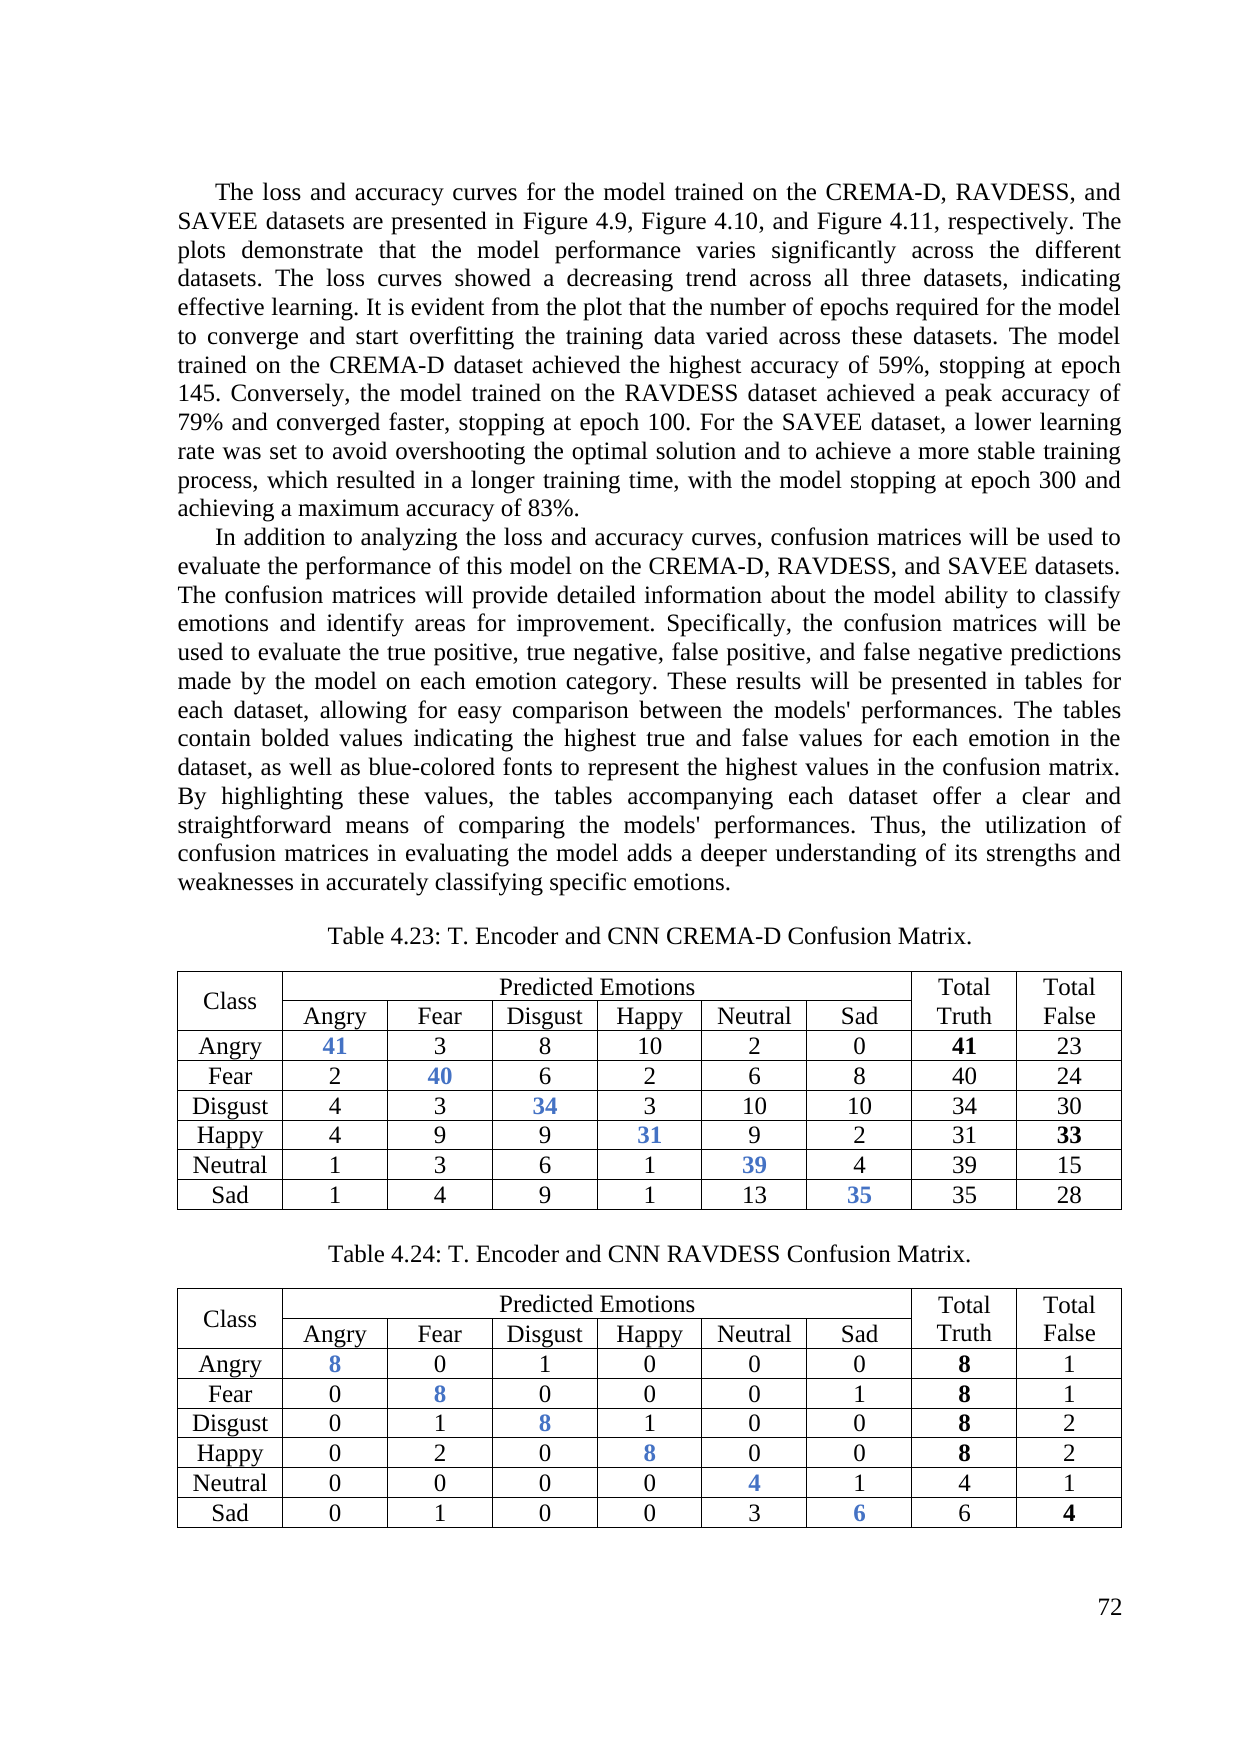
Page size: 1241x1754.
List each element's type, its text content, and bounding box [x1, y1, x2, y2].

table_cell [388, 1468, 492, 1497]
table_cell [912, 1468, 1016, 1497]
table_cell 8 [493, 1409, 597, 1437]
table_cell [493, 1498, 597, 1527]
table_cell Neutral [702, 1319, 806, 1348]
text In addition to analyzing the loss and accuracy curves, confusion matrices will be used to evaluate the performance of this model on the CREMA-D, RAVDESS, and SAVEE datasets. The confusion matrices will provide detailed information about the model ability to classify emotions and identify areas for improvement. Specifically, the confusion matrices will be used to evaluate the true positive, true negative, false positive, and false negative predictions made by the model on each emotion category. These results will be presented in tables for each dataset, allowing for easy comparison between the models' performances. The tables contain bolded values indicating the highest true and false values for each emotion in the dataset, as well as blue-colored fonts to represent the highest values in the confusion matrix. By highlighting these values, the tables accompanying each dataset offer a clear and straightforward means of comparing the models' performances. Thus, the utilization of confusion matrices in evaluating the model adds a deeper understanding of its strengths and weaknesses in accurately classifying specific emotions. [177, 522, 1122, 896]
table_cell Neutral [178, 1150, 282, 1179]
table_cell 0 [598, 1379, 701, 1407]
table_cell 8 [283, 1349, 387, 1378]
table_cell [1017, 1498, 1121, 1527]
table_cell 34 [493, 1091, 597, 1119]
table_cell Angry [283, 1001, 387, 1030]
table_cell Disgust [493, 1319, 597, 1348]
table_cell 35 [807, 1180, 911, 1209]
table_cell Happy [598, 1319, 701, 1348]
table_cell Angry [178, 1031, 282, 1060]
text Table 4.23: T. Encoder and CNN CREMA-D Confusion Matrix. [177, 921, 1122, 950]
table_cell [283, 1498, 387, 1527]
table_cell Fear [178, 1379, 282, 1407]
table_cell Sad [807, 1001, 911, 1030]
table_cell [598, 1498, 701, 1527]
table_cell 0 [702, 1379, 806, 1407]
table_cell 24 [1017, 1061, 1121, 1090]
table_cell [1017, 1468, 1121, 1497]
table_cell 2 [702, 1031, 806, 1060]
table_cell Fear [388, 1319, 492, 1348]
table_cell 0 [493, 1379, 597, 1407]
table_cell 1 [598, 1409, 701, 1437]
table_cell Happy [598, 1001, 701, 1030]
table_cell 3 [388, 1150, 492, 1179]
table_header Class [178, 1289, 282, 1348]
table_cell 8 [912, 1379, 1016, 1407]
table_cell 1 [493, 1349, 597, 1378]
table_cell 28 [1017, 1180, 1121, 1209]
table_cell 0 [807, 1409, 911, 1437]
table_cell 1 [598, 1180, 701, 1209]
table_cell 1 [807, 1379, 911, 1407]
table_cell 6 [702, 1061, 806, 1090]
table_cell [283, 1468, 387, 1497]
table_cell 10 [598, 1031, 701, 1060]
table_cell Happy [178, 1121, 282, 1149]
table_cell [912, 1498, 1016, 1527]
table_cell 1 [283, 1180, 387, 1209]
table_cell 9 [493, 1180, 597, 1209]
table_cell 2 [807, 1121, 911, 1149]
table_cell 0 [702, 1349, 806, 1378]
table_header Predicted Emotions [283, 972, 911, 1000]
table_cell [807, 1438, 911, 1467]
table_cell 40 [912, 1061, 1016, 1090]
table_cell 6 [493, 1061, 597, 1090]
table_cell 9 [493, 1121, 597, 1149]
table_cell 8 [493, 1031, 597, 1060]
table_cell 1 [1017, 1349, 1121, 1378]
table_cell 0 [283, 1409, 387, 1437]
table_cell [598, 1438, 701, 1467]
table_cell 6 [493, 1150, 597, 1179]
table_cell 34 [912, 1091, 1016, 1119]
table_cell 33 [1017, 1121, 1121, 1149]
table_cell 39 [702, 1150, 806, 1179]
table_cell 0 [283, 1379, 387, 1407]
table_cell 1 [1017, 1379, 1121, 1407]
table_cell 0 [807, 1349, 911, 1378]
table_cell 15 [1017, 1150, 1121, 1179]
table_cell 35 [912, 1180, 1016, 1209]
table_cell 31 [912, 1121, 1016, 1149]
table_cell 4 [283, 1091, 387, 1119]
table_cell 9 [388, 1121, 492, 1149]
table_cell Happy [178, 1438, 282, 1467]
table_cell 3 [388, 1031, 492, 1060]
table_cell 4 [807, 1150, 911, 1179]
table_cell 1 [598, 1150, 701, 1179]
table_cell 30 [1017, 1091, 1121, 1119]
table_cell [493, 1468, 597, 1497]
table_cell Angry [178, 1349, 282, 1378]
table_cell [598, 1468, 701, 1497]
table_cell 2 [388, 1438, 492, 1467]
table_cell 0 [283, 1438, 387, 1467]
table_cell 0 [702, 1409, 806, 1437]
table_header Total False [1017, 1289, 1121, 1348]
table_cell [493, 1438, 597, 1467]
table_cell 4 [388, 1180, 492, 1209]
table_cell Disgust [178, 1091, 282, 1119]
table_cell Disgust [178, 1409, 282, 1437]
table_cell 0 [807, 1031, 911, 1060]
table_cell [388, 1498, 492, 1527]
table_cell 4 [283, 1121, 387, 1149]
table_header Class [178, 972, 282, 1030]
table_header Total Truth [912, 972, 1016, 1030]
table_cell 8 [912, 1349, 1016, 1378]
table_cell 40 [388, 1061, 492, 1090]
table_cell 9 [702, 1121, 806, 1149]
table_cell Sad [807, 1319, 911, 1348]
table_cell 2 [1017, 1409, 1121, 1437]
table_cell 3 [388, 1091, 492, 1119]
table_cell 0 [598, 1349, 701, 1378]
table_cell Sad [178, 1180, 282, 1209]
table_cell 13 [702, 1180, 806, 1209]
table_cell 0 [388, 1349, 492, 1378]
table_cell Angry [283, 1319, 387, 1348]
table_cell Fear [388, 1001, 492, 1030]
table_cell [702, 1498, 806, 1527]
table_cell 31 [598, 1121, 701, 1149]
table_cell 10 [807, 1091, 911, 1119]
table_cell 41 [283, 1031, 387, 1060]
table_cell 2 [598, 1061, 701, 1090]
table_cell 8 [807, 1061, 911, 1090]
table_header Total False [1017, 972, 1121, 1030]
table_cell 23 [1017, 1031, 1121, 1060]
table_cell 1 [388, 1409, 492, 1437]
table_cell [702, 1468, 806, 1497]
table_cell Fear [178, 1061, 282, 1090]
table_header Predicted Emotions [283, 1289, 911, 1318]
table_cell Neutral [702, 1001, 806, 1030]
table_header Total Truth [912, 1289, 1016, 1348]
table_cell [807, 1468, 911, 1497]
table_cell 8 [912, 1409, 1016, 1437]
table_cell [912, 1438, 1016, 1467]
table_cell 1 [283, 1150, 387, 1179]
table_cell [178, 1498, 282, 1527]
table_cell 39 [912, 1150, 1016, 1179]
table_cell Disgust [493, 1001, 597, 1030]
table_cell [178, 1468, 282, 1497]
table_cell 10 [702, 1091, 806, 1119]
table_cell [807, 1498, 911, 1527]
table_cell 8 [388, 1379, 492, 1407]
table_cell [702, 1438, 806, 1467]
table_cell 41 [912, 1031, 1016, 1060]
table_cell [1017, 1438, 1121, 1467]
text Table 4.24: T. Encoder and CNN RAVDESS Confusion Matrix. [177, 1239, 1122, 1267]
table_cell 3 [598, 1091, 701, 1119]
table_cell 2 [283, 1061, 387, 1090]
text The loss and accuracy curves for the model trained on the CREMA-D, RAVDESS, and SAVEE datasets are presented in Figure 4.9, Figure 4.10, and Figure 4.11, respectively. The plots demonstrate that the model performance varies significantly across the different datasets. The loss curves showed a decreasing trend across all three datasets, indicating effective learning. It is evident from the plot that the number of epochs required for the model to converge and start overfitting the training data varied across these datasets. The model trained on the CREMA-D dataset achieved the highest accuracy of 59%, stopping at epoch 145. Conversely, the model trained on the RAVDESS dataset achieved a peak accuracy of 79% and converged faster, stopping at epoch 100. For the SAVEE dataset, a lower learning rate was set to avoid overshooting the optimal solution and to achieve a more stable training process, which resulted in a longer training time, with the model stopping at epoch 300 and achieving a maximum accuracy of 83%. [177, 177, 1122, 522]
